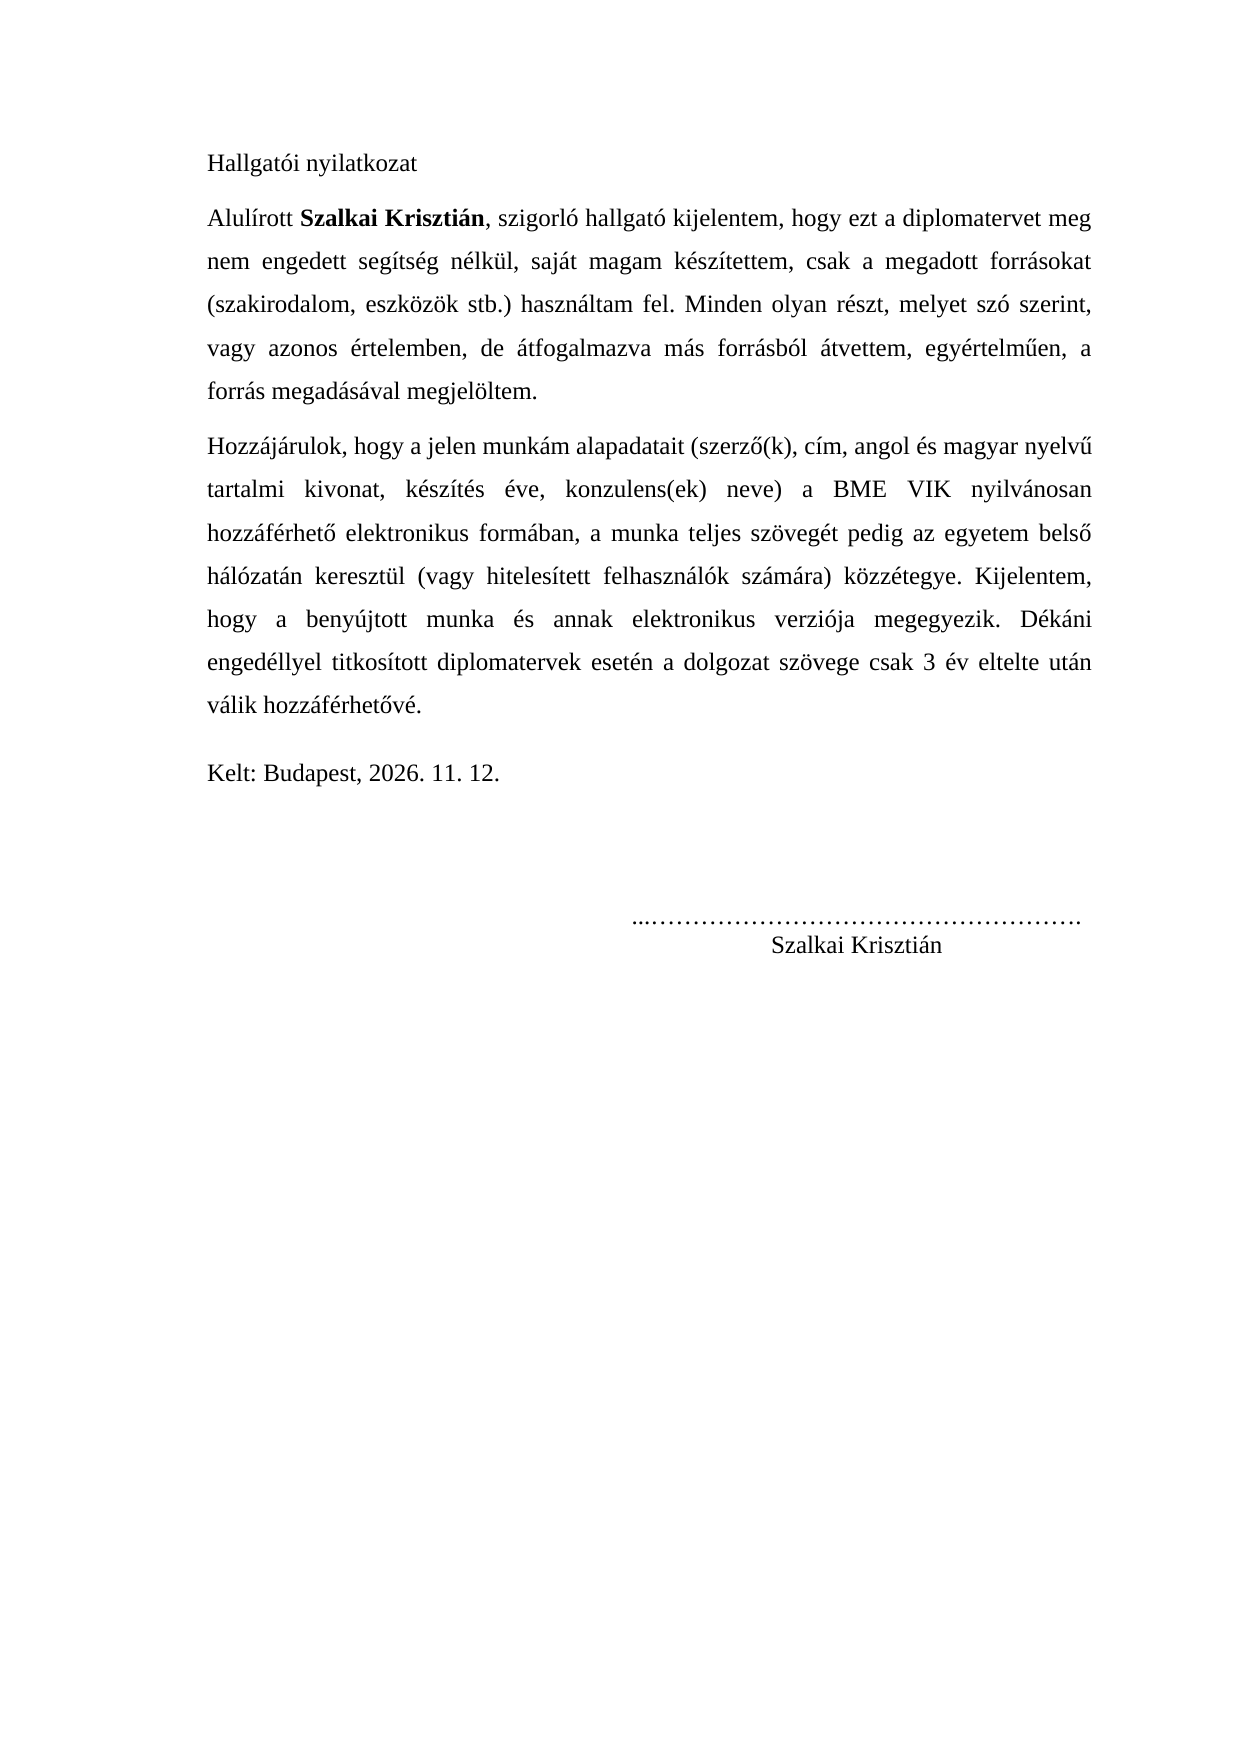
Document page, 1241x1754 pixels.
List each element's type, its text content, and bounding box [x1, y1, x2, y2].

text Alulírott Szalkai Krisztián, szigorló hallgató kijelentem, hogy ezt a diplomatervet meg nem engedett segítség nélkül, saját magam készítettem, csak a megadott forrásokat (szakirodalom, eszközök stb.) használtam fel. Minden olyan részt, melyet szó szerint, vagy azonos értelemben, de átfogalmazva más forrásból átvettem, egyértelműen, a forrás megadásával megjelöltem. [207, 203, 1092, 404]
text Kelt: Budapest, 2021. 11. 30. [207, 758, 1092, 787]
text ...……………………………………………. [591, 901, 1092, 930]
text Szalkai Krisztián [591, 930, 1092, 959]
text Hallgatói nyilatkozat [207, 148, 1092, 176]
text Hozzájárulok, hogy a jelen munkám alapadatait (szerző(k), cím, angol és magyar nyelvű tartalmi kivonat, készítés éve, konzulens(ek) neve) a BME VIK nyilvánosan hozzáférhető elektronikus formában, a munka teljes szövegét pedig az egyetem belső hálózatán keresztül (vagy hitelesített felhasználók számára) közzétegye. Kijelentem, hogy a benyújtott munka és annak elektronikus verziója megegyezik. Dékáni engedéllyel titkosított diplomatervek esetén a dolgozat szövege csak 3 év eltelte után válik hozzáférhetővé. [207, 431, 1092, 719]
